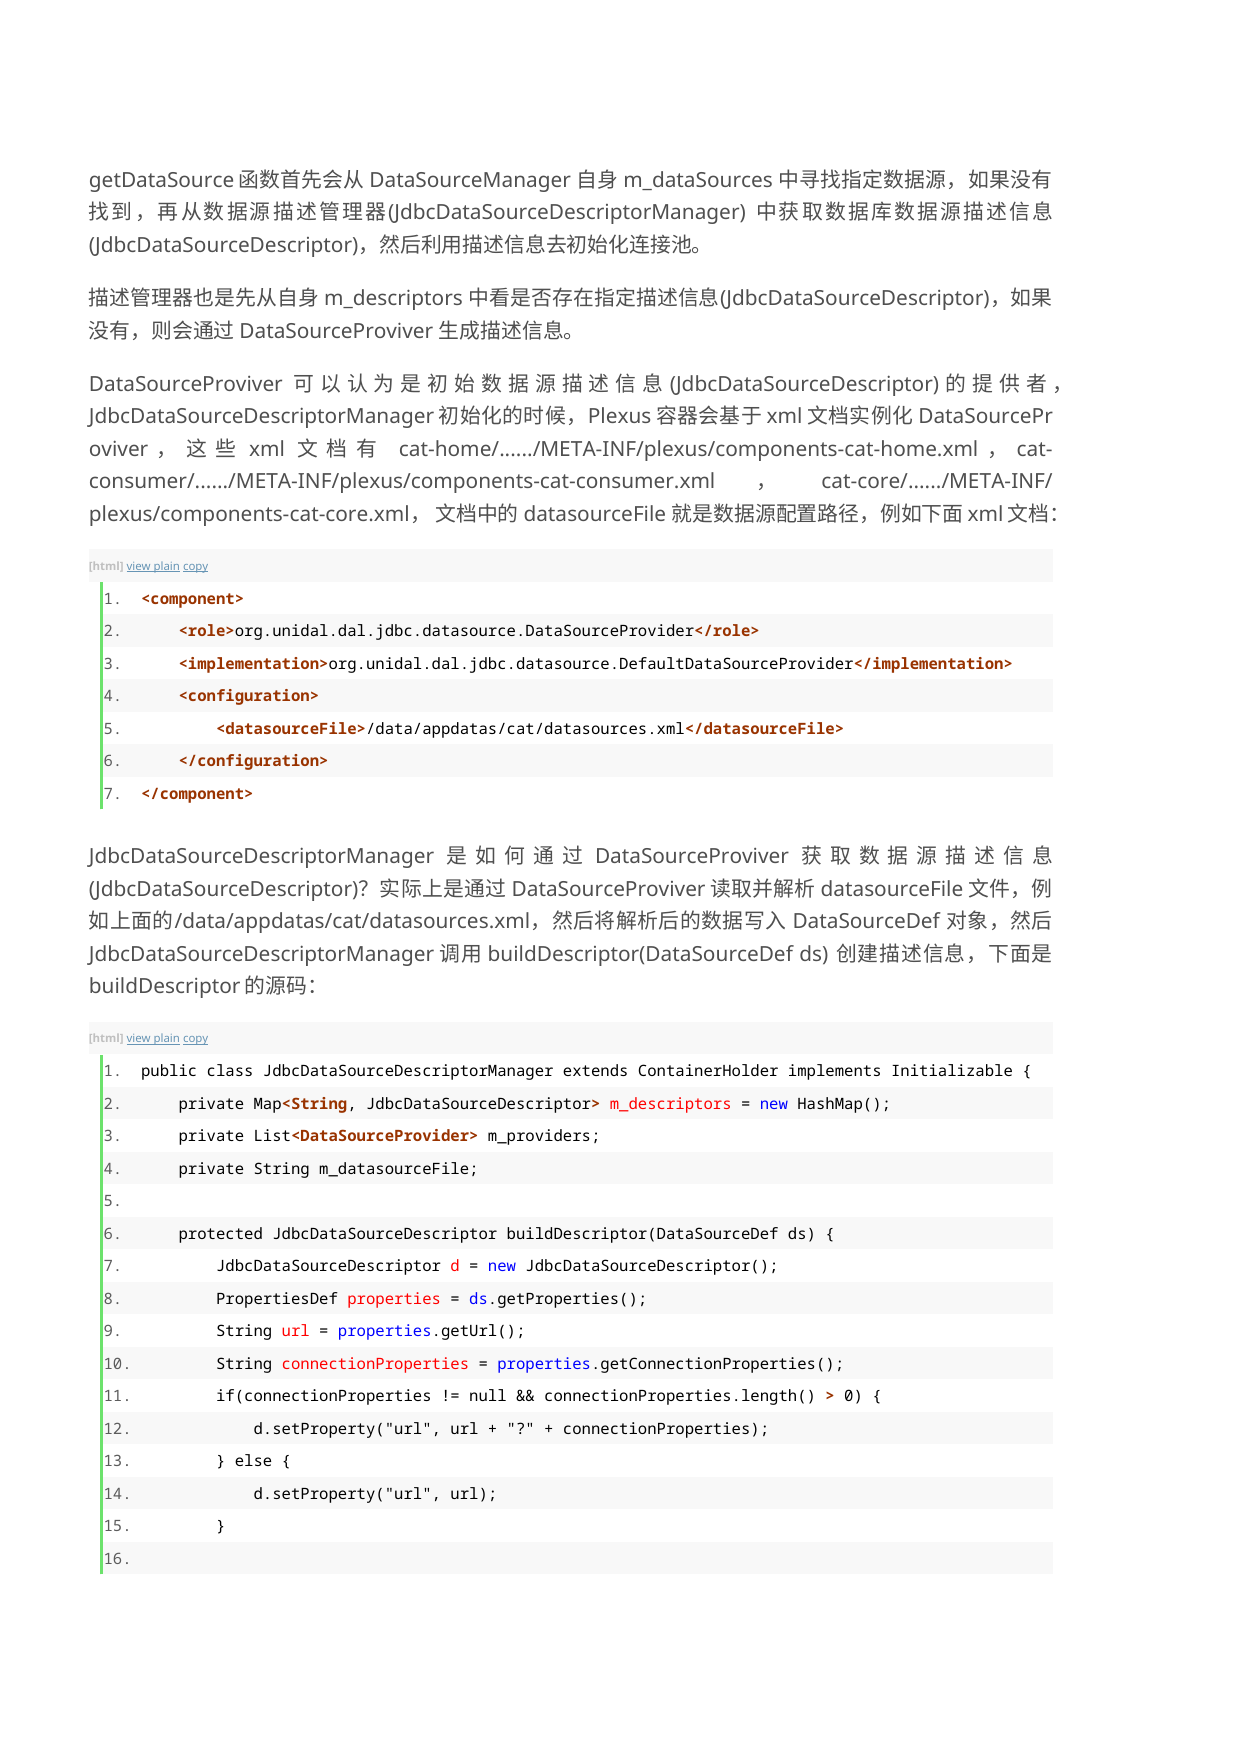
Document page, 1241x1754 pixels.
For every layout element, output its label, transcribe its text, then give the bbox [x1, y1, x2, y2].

text DataSourceProviver可以认为是初始数据源描述信息(JdbcDataSourceDescriptor)的提供者，JdbcDataSourceDescriptorManager初始化的时候，Plexus容器会基于xml文档实例化 DataSourceProviver，这些xml文档有 cat-home/....../META-INF/plexus/components-cat-home.xml，cat-consumer/....../META-INF/plexus/components-cat-consumer.xml， cat-core/....../META-INF/plexus/components-cat-core.xml， 文档中的 datasourceFile 就是数据源配置路径，例如下面xml文档： [89, 366, 1053, 529]
list protected JdbcDataSourceDescriptor buildDescriptor(DataSourceDef ds) { [103, 1217, 1053, 1249]
list JdbcDataSourceDescriptor d = new JdbcDataSourceDescriptor(); [103, 1249, 1053, 1282]
text 描述管理器也是先从自身 m_descriptors 中看是否存在指定描述信息(JdbcDataSourceDescriptor)，如果没有，则会通过 DataSourceProviver 生成描述信息。 [89, 280, 1053, 345]
list <role>org.unidal.dal.jdbc.datasource.DataSourceProvider</role> [103, 614, 1053, 647]
list if(connectionProperties != null && connectionProperties.length() > 0) { [103, 1379, 1053, 1412]
text JdbcDataSourceDescriptorManager是如何通过DataSourceProviver获取数据源描述信息(JdbcDataSourceDescriptor)？实际上是通过DataSourceProviver读取并解析datasourceFile文件，例如上面的/data/appdatas/cat/datasources.xml，然后将解析后的数据写入 DataSourceDef 对象，然后JdbcDataSourceDescriptorManager调用 buildDescriptor(DataSourceDef ds) 创建描述信息，下面是buildDescriptor的源码： [89, 839, 1053, 1001]
list public class JdbcDataSourceDescriptorManager extends ContainerHolder implements Initializable { [100, 1054, 1053, 1087]
list String connectionProperties = properties.getConnectionProperties(); [103, 1347, 1053, 1379]
list private String m_datasourceFile; [103, 1152, 1053, 1184]
list </component> [103, 777, 1053, 809]
list <implementation>org.unidal.dal.jdbc.datasource.DefaultDataSourceProvider</implementation> [103, 647, 1053, 679]
list <component> [103, 582, 1053, 614]
list private Map<String, JdbcDataSourceDescriptor> m_descriptors = new HashMap(); [103, 1087, 1053, 1119]
text [html] view plain copy [89, 1022, 1053, 1054]
list private List<DataSourceProvider> m_providers; [103, 1119, 1053, 1152]
list d.setProperty("url", url + "?" + connectionProperties); [103, 1412, 1053, 1444]
list PropertiesDef properties = ds.getProperties(); [103, 1282, 1053, 1314]
list } else { [103, 1444, 1053, 1477]
list <datasourceFile>/data/appdatas/cat/datasources.xml</datasourceFile> [103, 712, 1053, 744]
text getDataSource函数首先会从DataSourceManager 自身 m_dataSources 中寻找指定数据源，如果没有找到，再从数据源描述管理器(JdbcDataSourceDescriptorManager) 中获取数据库数据源描述信息(JdbcDataSourceDescriptor)，然后利用描述信息去初始化连接池。 [89, 162, 1053, 259]
list <configuration> [103, 679, 1053, 712]
text [html] view plain copy [89, 549, 1053, 582]
list } [103, 1509, 1053, 1542]
list String url = properties.getUrl(); [103, 1314, 1053, 1347]
list </configuration> [103, 744, 1053, 777]
list d.setProperty("url", url); [103, 1477, 1053, 1509]
